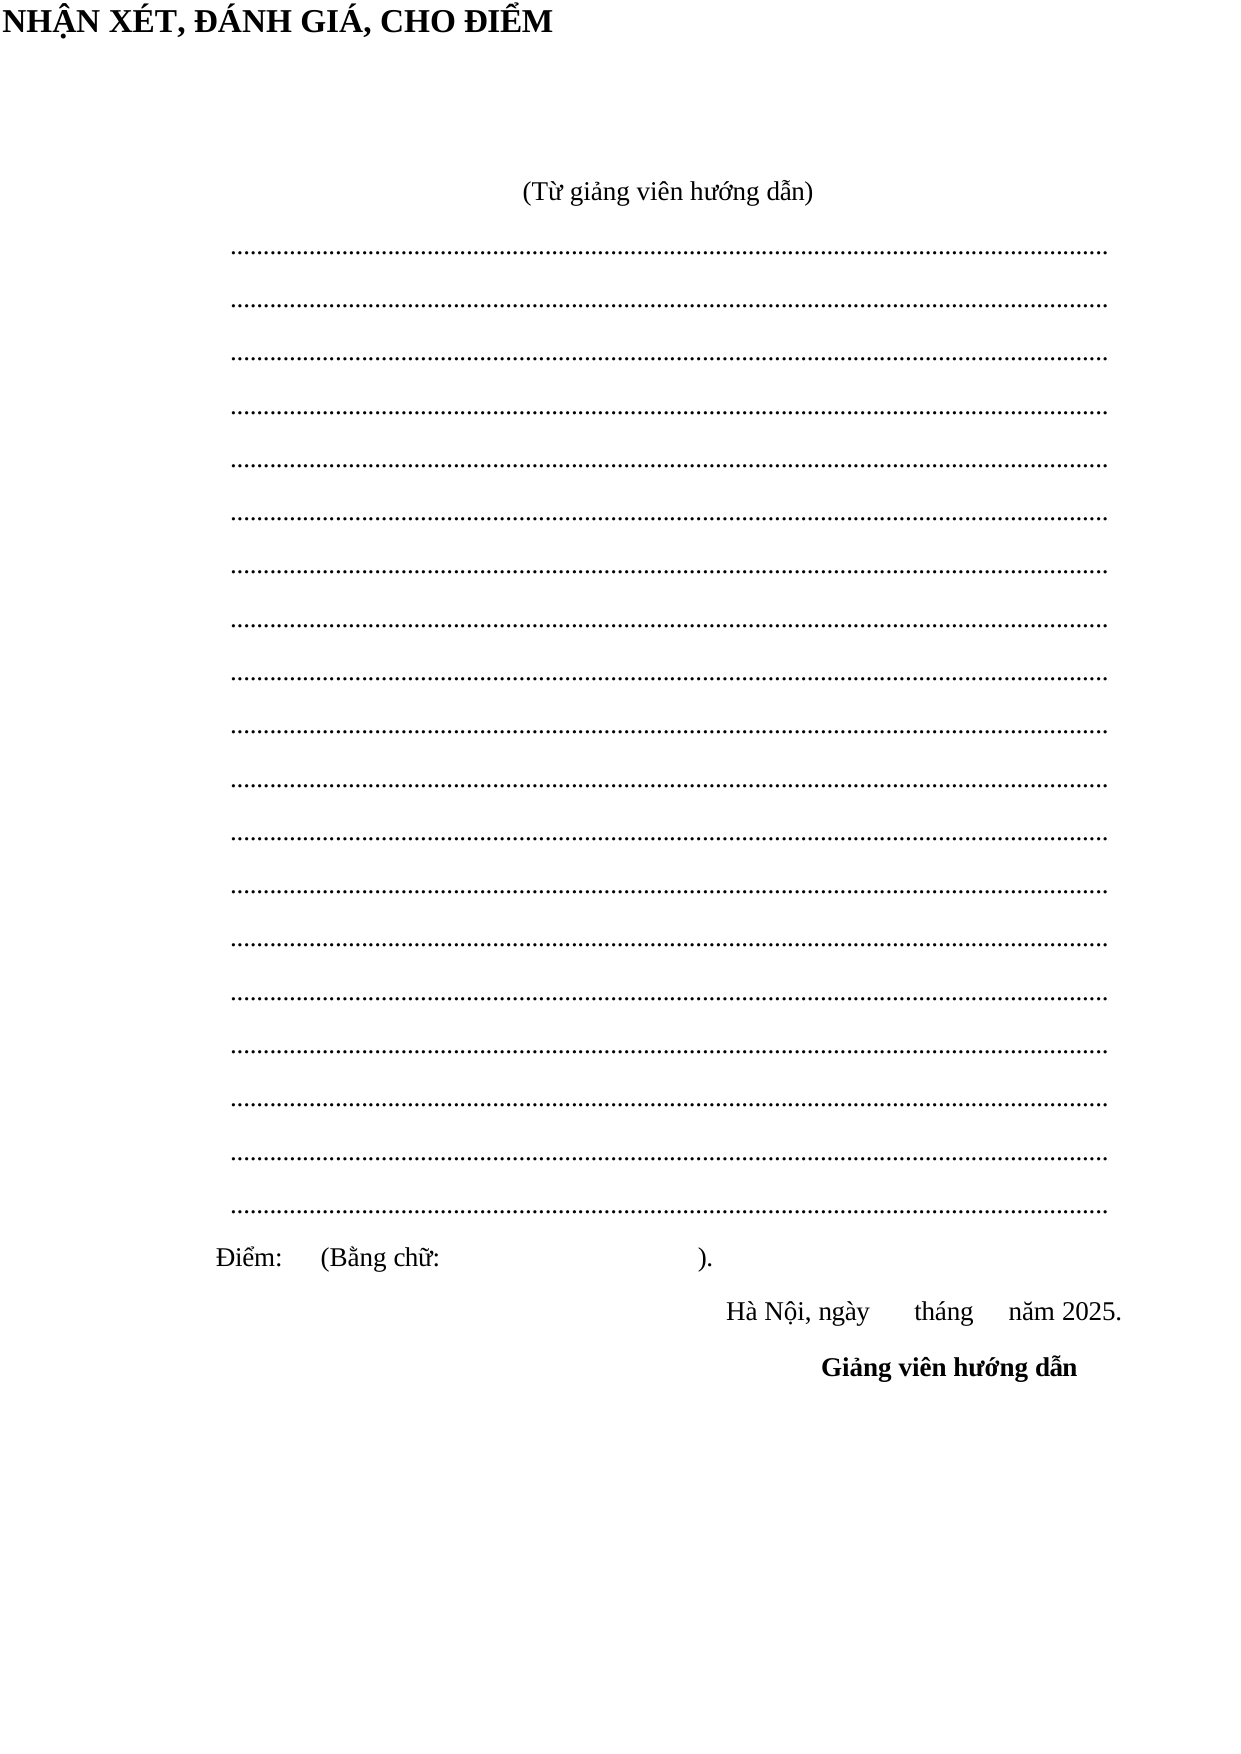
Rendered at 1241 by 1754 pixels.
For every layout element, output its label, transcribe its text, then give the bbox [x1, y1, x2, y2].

text Điểm: (Bằng chữ: ). [216, 1242, 1134, 1273]
text ...................................................................................................................................... [212, 762, 1128, 793]
text ...................................................................................................................................... [212, 548, 1128, 579]
text Hà Nội, ngày tháng năm 2025. [726, 1295, 1134, 1326]
text ...................................................................................................................................... [212, 708, 1128, 739]
text ...................................................................................................................................... [212, 655, 1128, 687]
text ...................................................................................................................................... [212, 442, 1128, 473]
text ...................................................................................................................................... [212, 921, 1128, 953]
text ...................................................................................................................................... [212, 602, 1128, 633]
text ...................................................................................................................................... [212, 495, 1128, 526]
text ...................................................................................................................................... [212, 1188, 1128, 1219]
text (Từ giảng viên hướng dẫn) [212, 175, 1124, 206]
text ...................................................................................................................................... [212, 389, 1128, 420]
text ...................................................................................................................................... [212, 1135, 1128, 1166]
text ...................................................................................................................................... [212, 335, 1128, 366]
text ...................................................................................................................................... [212, 815, 1128, 846]
text ...................................................................................................................................... [212, 282, 1128, 313]
text ...................................................................................................................................... [212, 229, 1128, 260]
text ...................................................................................................................................... [212, 1082, 1128, 1113]
text Giảng viên hướng dẫn [689, 1351, 1134, 1382]
text ...................................................................................................................................... [212, 1028, 1128, 1059]
text ...................................................................................................................................... [212, 868, 1128, 899]
text ...................................................................................................................................... [212, 975, 1128, 1006]
